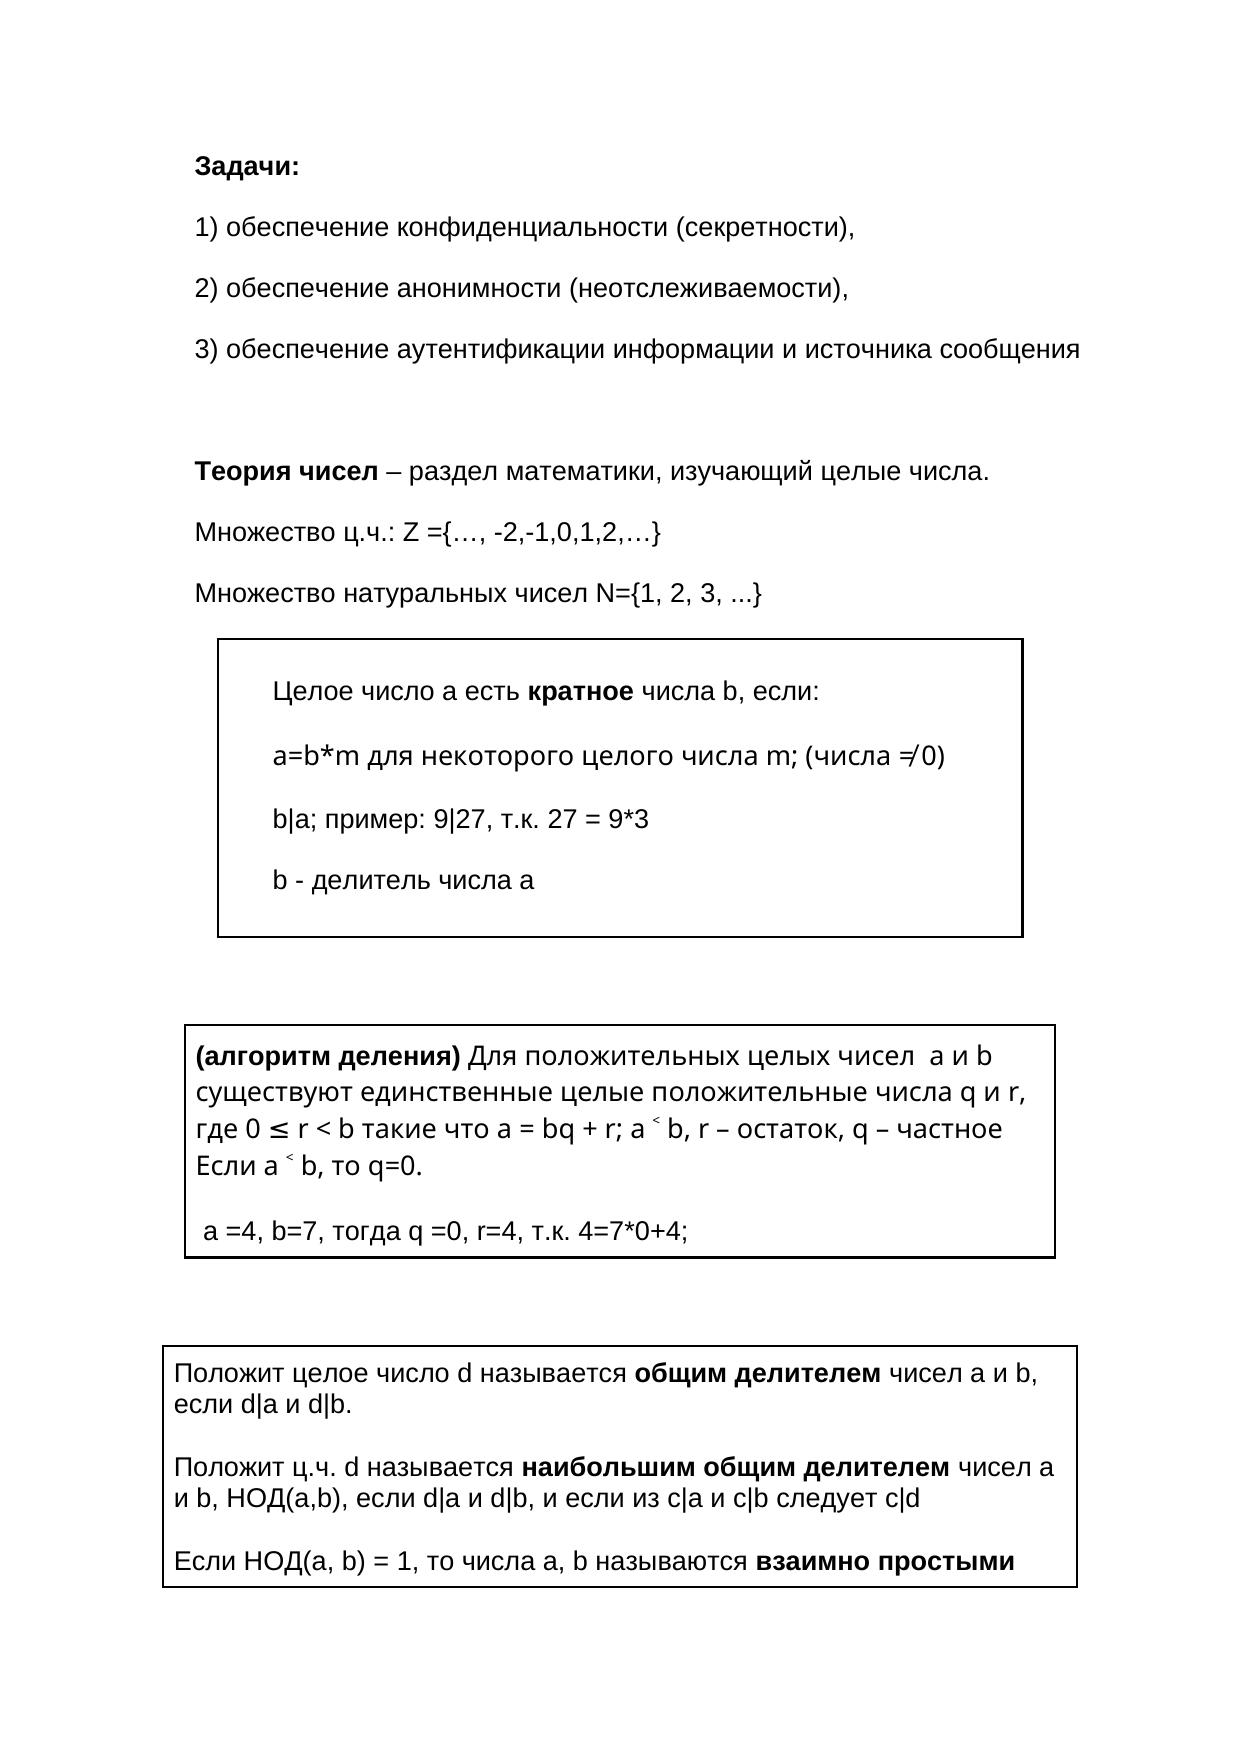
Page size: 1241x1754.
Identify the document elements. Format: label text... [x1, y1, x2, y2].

text Множество ц.ч.: Z ={…, -2,-1,0,1,2,…} [150, 516, 1090, 547]
table_header Целое число а есть кратное числа b, если: a=b*m для некоторого целого числа m; (числа ≠ 0) b|a; пример: 9|27, т.к. 27 = 9*3 b - делитель числа a [219, 640, 1021, 936]
text Теория чисел – раздел математики, изучающий целые числа. [150, 455, 1090, 486]
text 3) обеспечение аутентификации информации и источника сообщения [150, 333, 1090, 364]
text 2) обеспечение анонимности (неотслеживаемости), [150, 272, 1090, 303]
table_header (алгоритм деления) Для положительных целых чисел а и b существуют единственные целые положительные числа q и r, где 0 ≤ r < b такие что а = bq + r; а ˂ b, r – остаток, q – частное Если а ˂ b, то q=0. а =4, b=7, тогда q =0, r=4, т.к. 4=7*0+4; [186, 1026, 1054, 1256]
text 1) обеспечение конфиденциальности (секретности), [150, 211, 1090, 242]
table_header Положит целое число d называется общим делителем чисел а и b, если d|а и d|b. Положит ц.ч. d называется наибольшим общим делителем чисел а и b, НОД(а,b), если d|а и d|b, и если из с|а и с|b следует с|d Если НОД(а, b) = 1, то числа а, b называются взаимно простыми [164, 1347, 1076, 1586]
text Задачи: [150, 150, 1090, 181]
text Множество натуральных чисел N={1, 2, 3, ...} [150, 577, 1090, 608]
